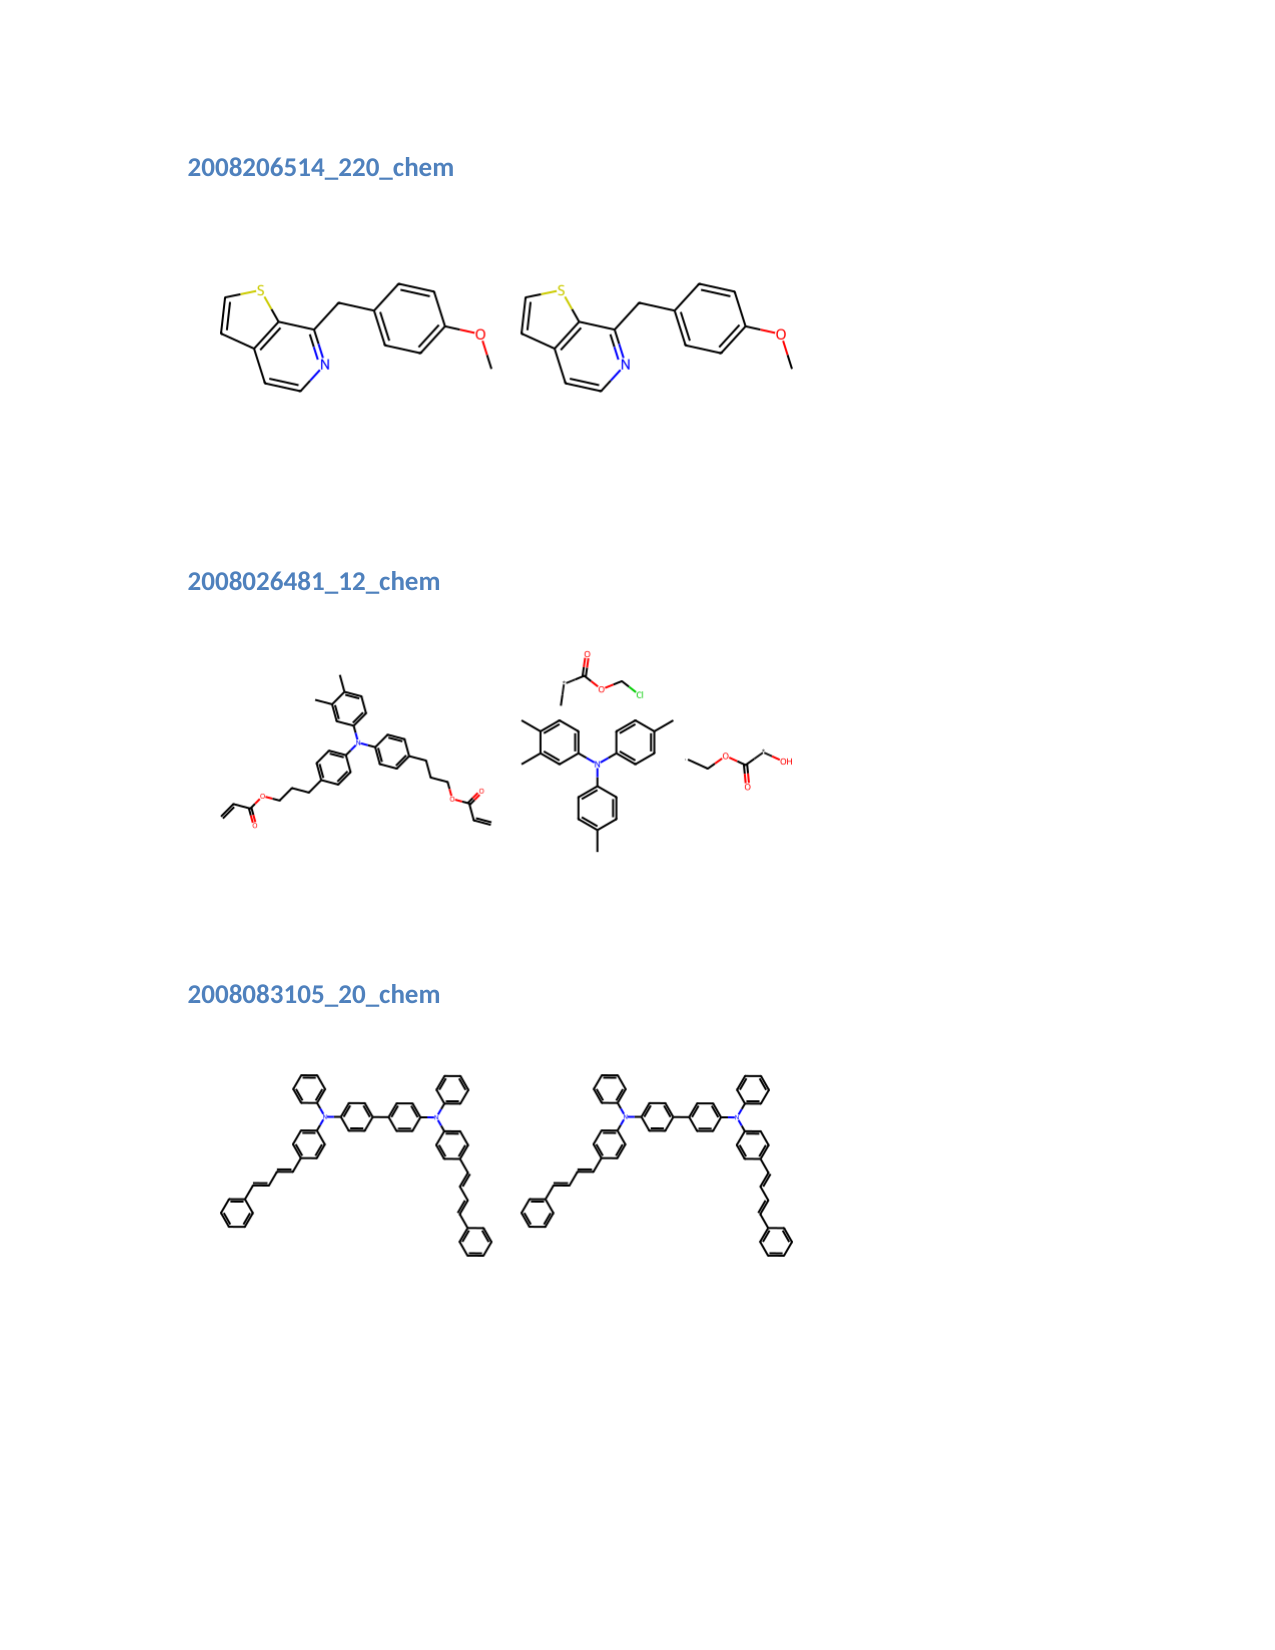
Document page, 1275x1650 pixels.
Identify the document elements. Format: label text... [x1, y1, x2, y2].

picture [206, 1015, 807, 1316]
picture [206, 187, 807, 488]
picture [206, 601, 807, 902]
subtitle 2008206514_220_chem [187, 150, 1087, 183]
subtitle 2008026481_12_chem [187, 564, 1087, 597]
subtitle 2008083105_20_chem [187, 977, 1087, 1010]
